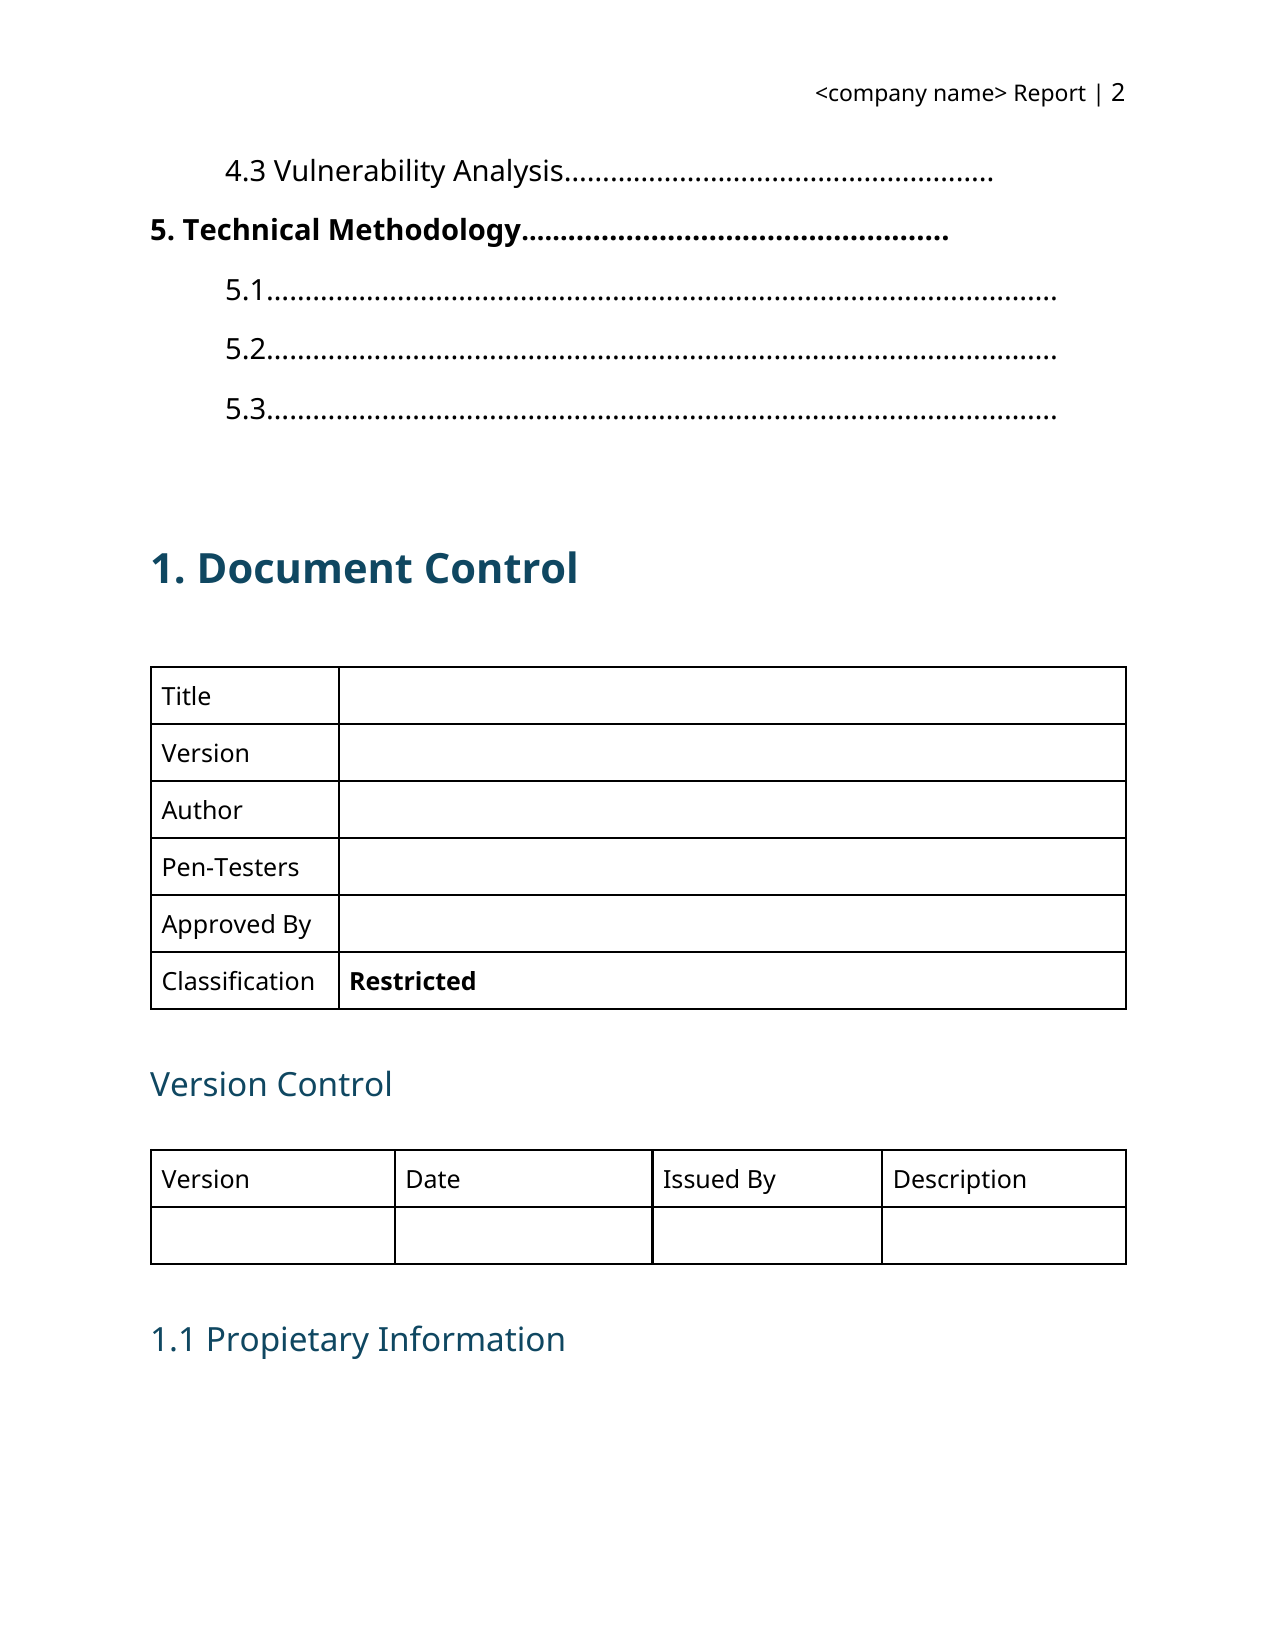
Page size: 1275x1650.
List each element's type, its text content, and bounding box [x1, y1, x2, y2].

text 5. Technical Methodology……………………………………………. [150, 209, 1134, 249]
text 4.3 Vulnerability Analysis……………………………………………….. [150, 150, 1134, 190]
text 5.2…………………………………………………………………………………………. [150, 328, 1134, 368]
subtitle 1.1 Propietary Information [150, 1316, 1125, 1361]
subtitle 1. Document Control [150, 539, 1134, 596]
subtitle Version Control [150, 1061, 1125, 1106]
text 5.1…………………………………………………………………………………………. [150, 269, 1134, 309]
text 5.3…………………………………………………………………………………………. [150, 388, 1134, 428]
